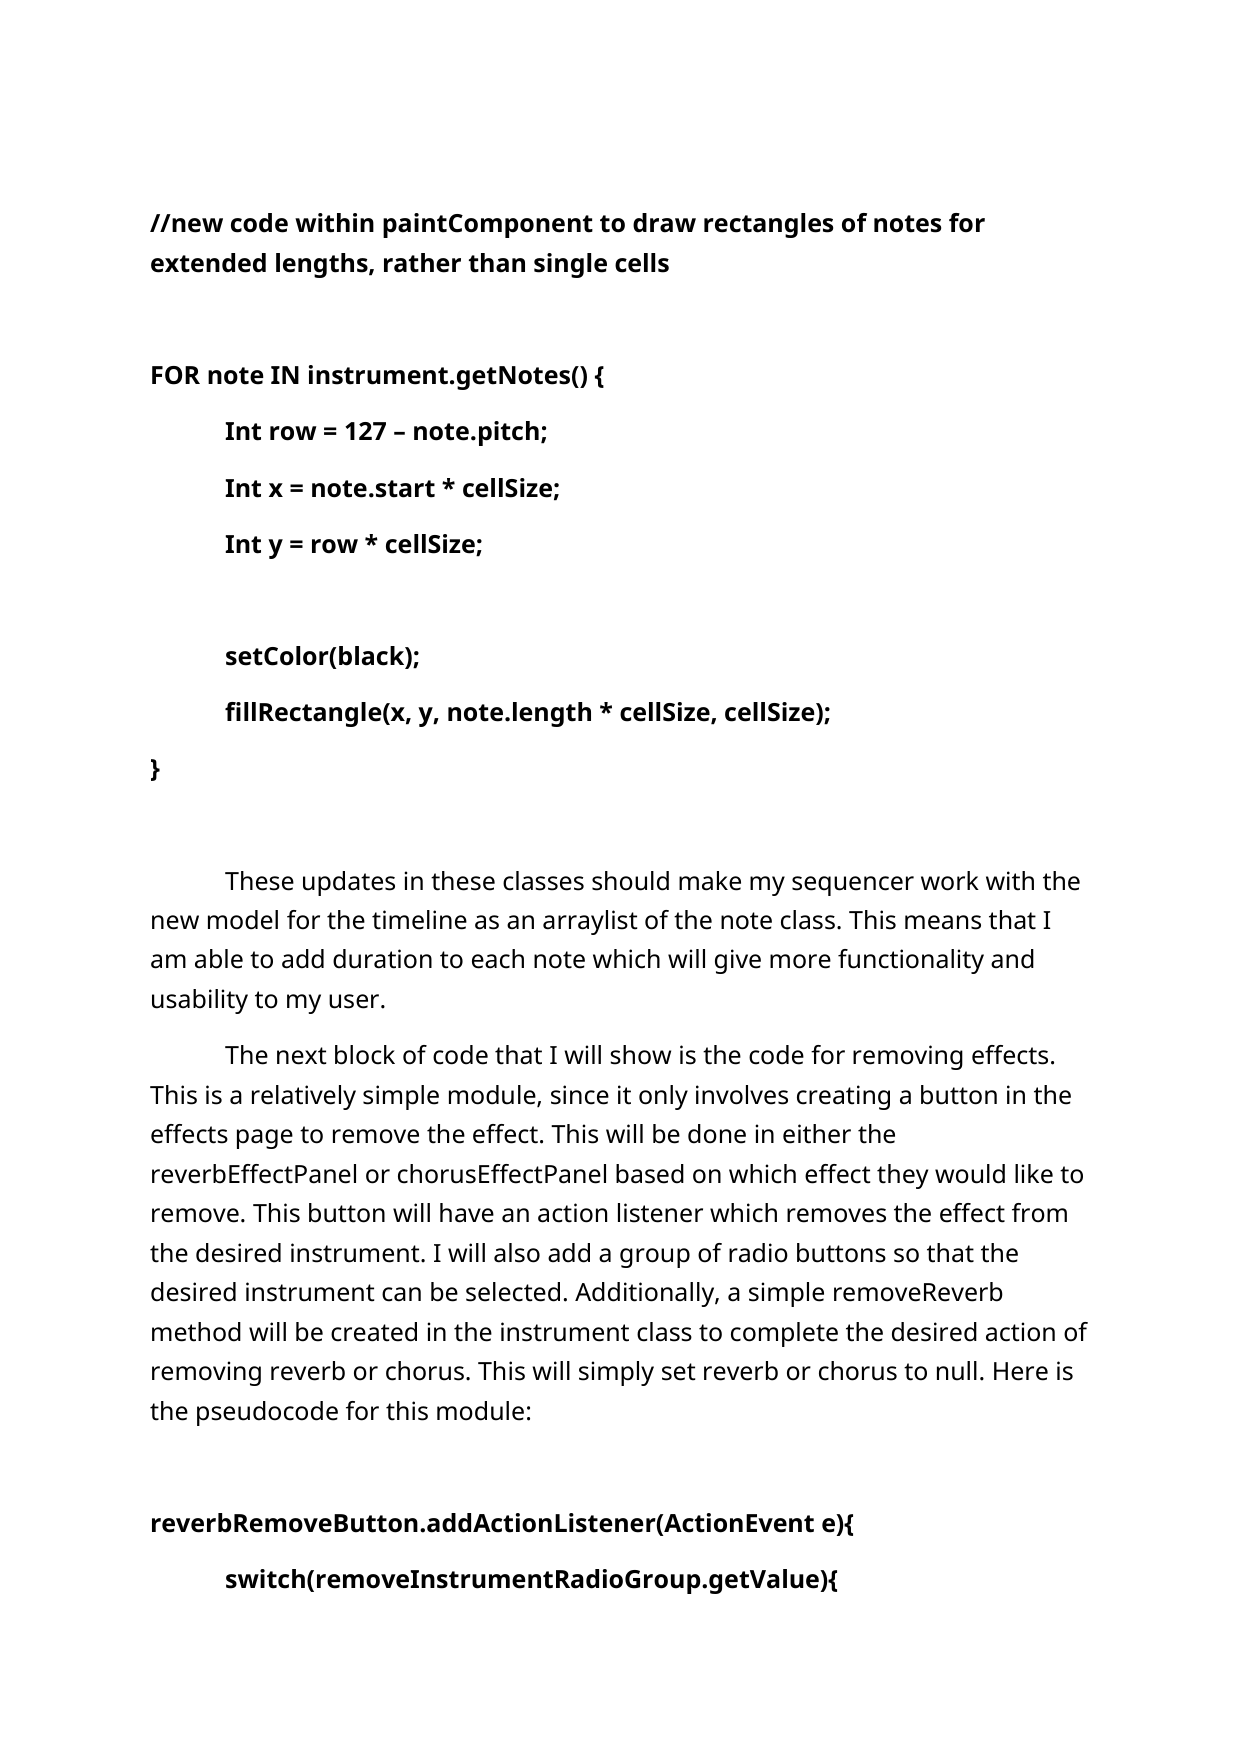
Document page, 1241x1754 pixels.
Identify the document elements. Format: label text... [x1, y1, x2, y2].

text switch(removeInstrumentRadioGroup.getValue){ [150, 1562, 1090, 1596]
text Int row = 127 – note.pitch; [150, 414, 1090, 448]
text fillRectangle(x, y, note.length * cellSize, cellSize); [150, 695, 1090, 729]
text The next block of code that I will show is the code for removing effects. This is a relatively simple module, since it only involves creating a button in the effects page to remove the effect. This will be done in either the reverbEffectPanel or chorusEffectPanel based on which effect they would like to remove. This button will have an action listener which removes the effect from the desired instrument. I will also add a group of radio buttons so that the desired instrument can be selected. Additionally, a simple removeReverb method will be created in the instrument class to complete the desired action of removing reverb or chorus. This will simply set reverb or chorus to null. Here is the pseudocode for this module: [150, 1038, 1090, 1427]
text reverbRemoveButton.addActionListener(ActionEvent e){ [150, 1505, 1090, 1539]
text setColor(black); [150, 639, 1090, 673]
text These updates in these classes should make my sequencer work with the new model for the timeline as an arraylist of the note class. This means that I am able to add duration to each note which will give more functionality and usability to my user. [150, 863, 1090, 1016]
text //new code within paintComponent to draw rectangles of notes for extended lengths, rather than single cells [150, 206, 1090, 280]
text Int y = row * cellSize; [150, 526, 1090, 560]
text FOR note IN instrument.getNotes() { [150, 358, 1090, 392]
text Int x = note.start * cellSize; [150, 470, 1090, 504]
text } [150, 751, 1090, 785]
